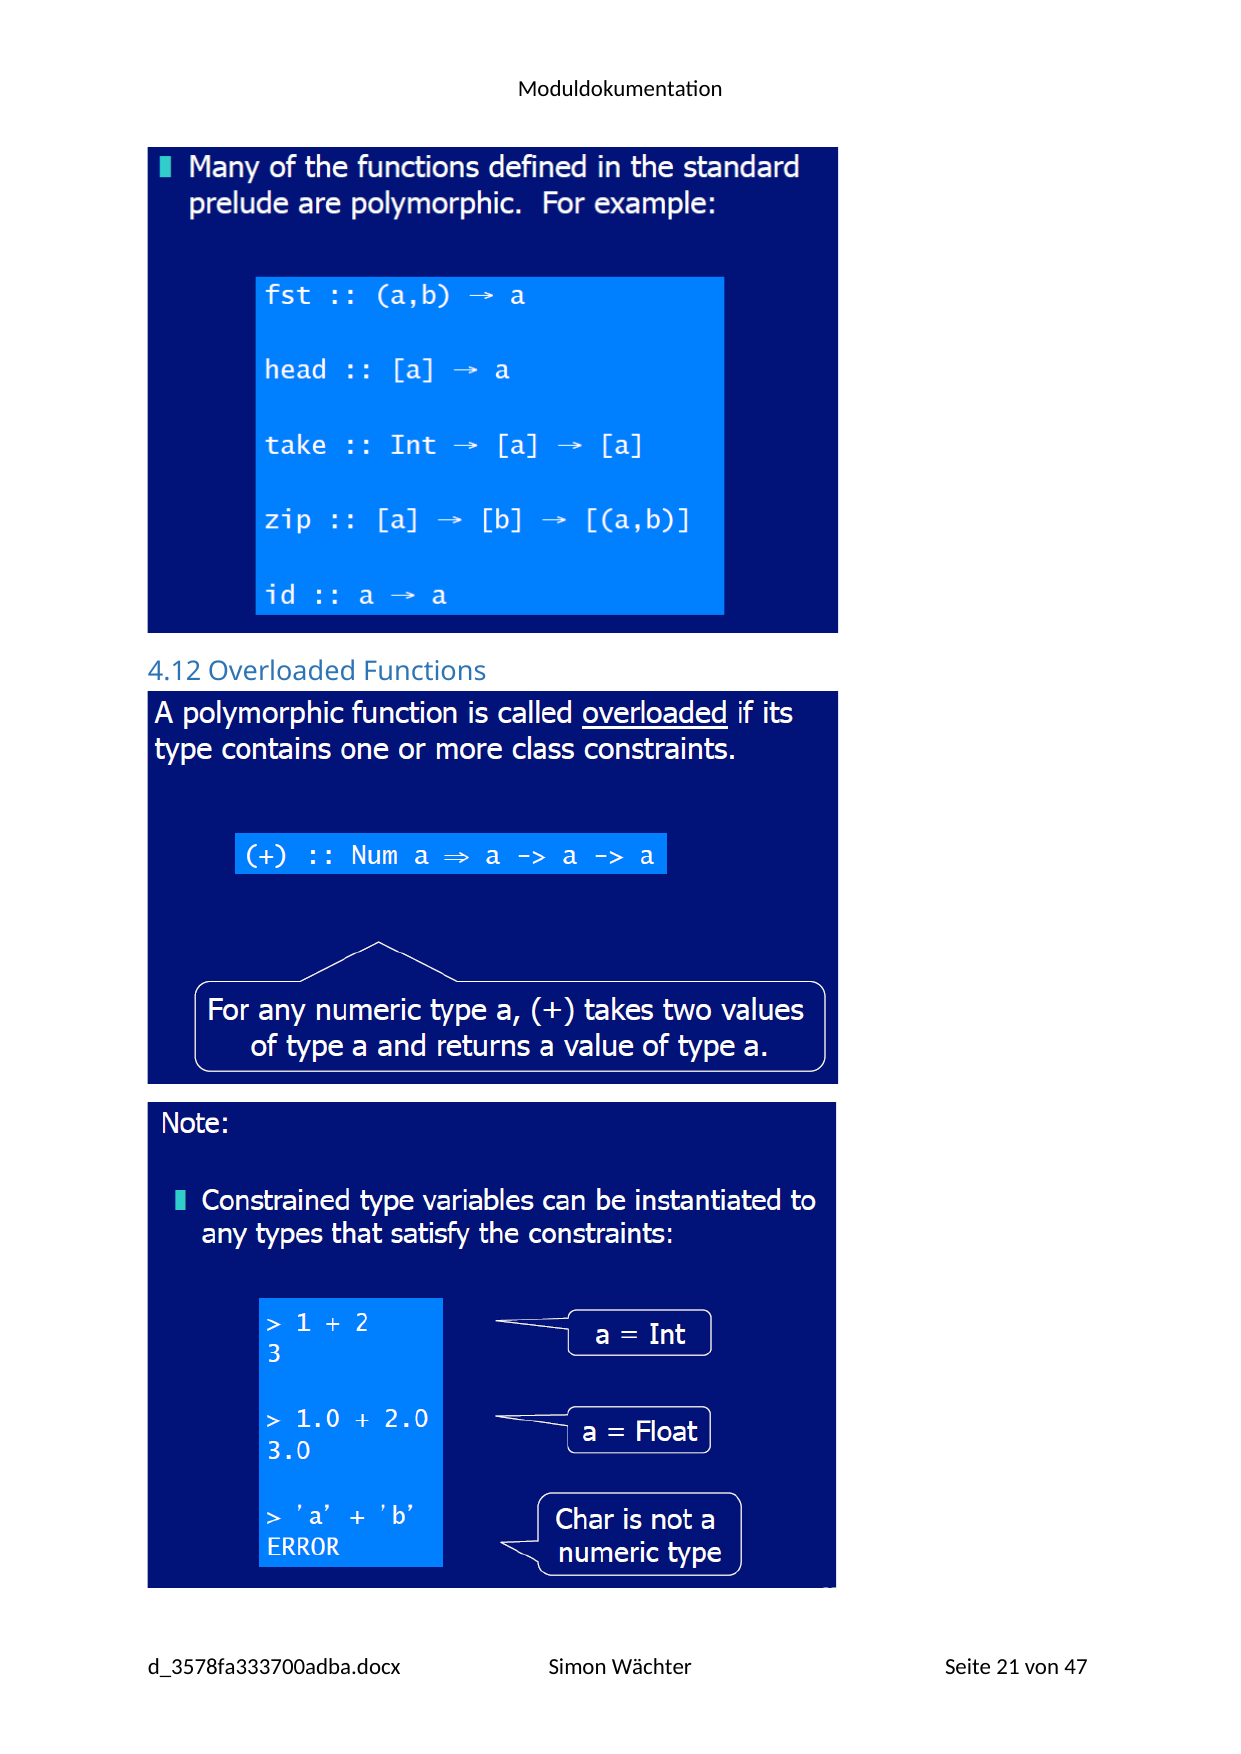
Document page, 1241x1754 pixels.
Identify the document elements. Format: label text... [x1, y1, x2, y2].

picture [147, 147, 839, 633]
picture [147, 1102, 837, 1588]
picture [147, 691, 839, 1084]
subtitle Overloaded Functions [148, 651, 1093, 688]
